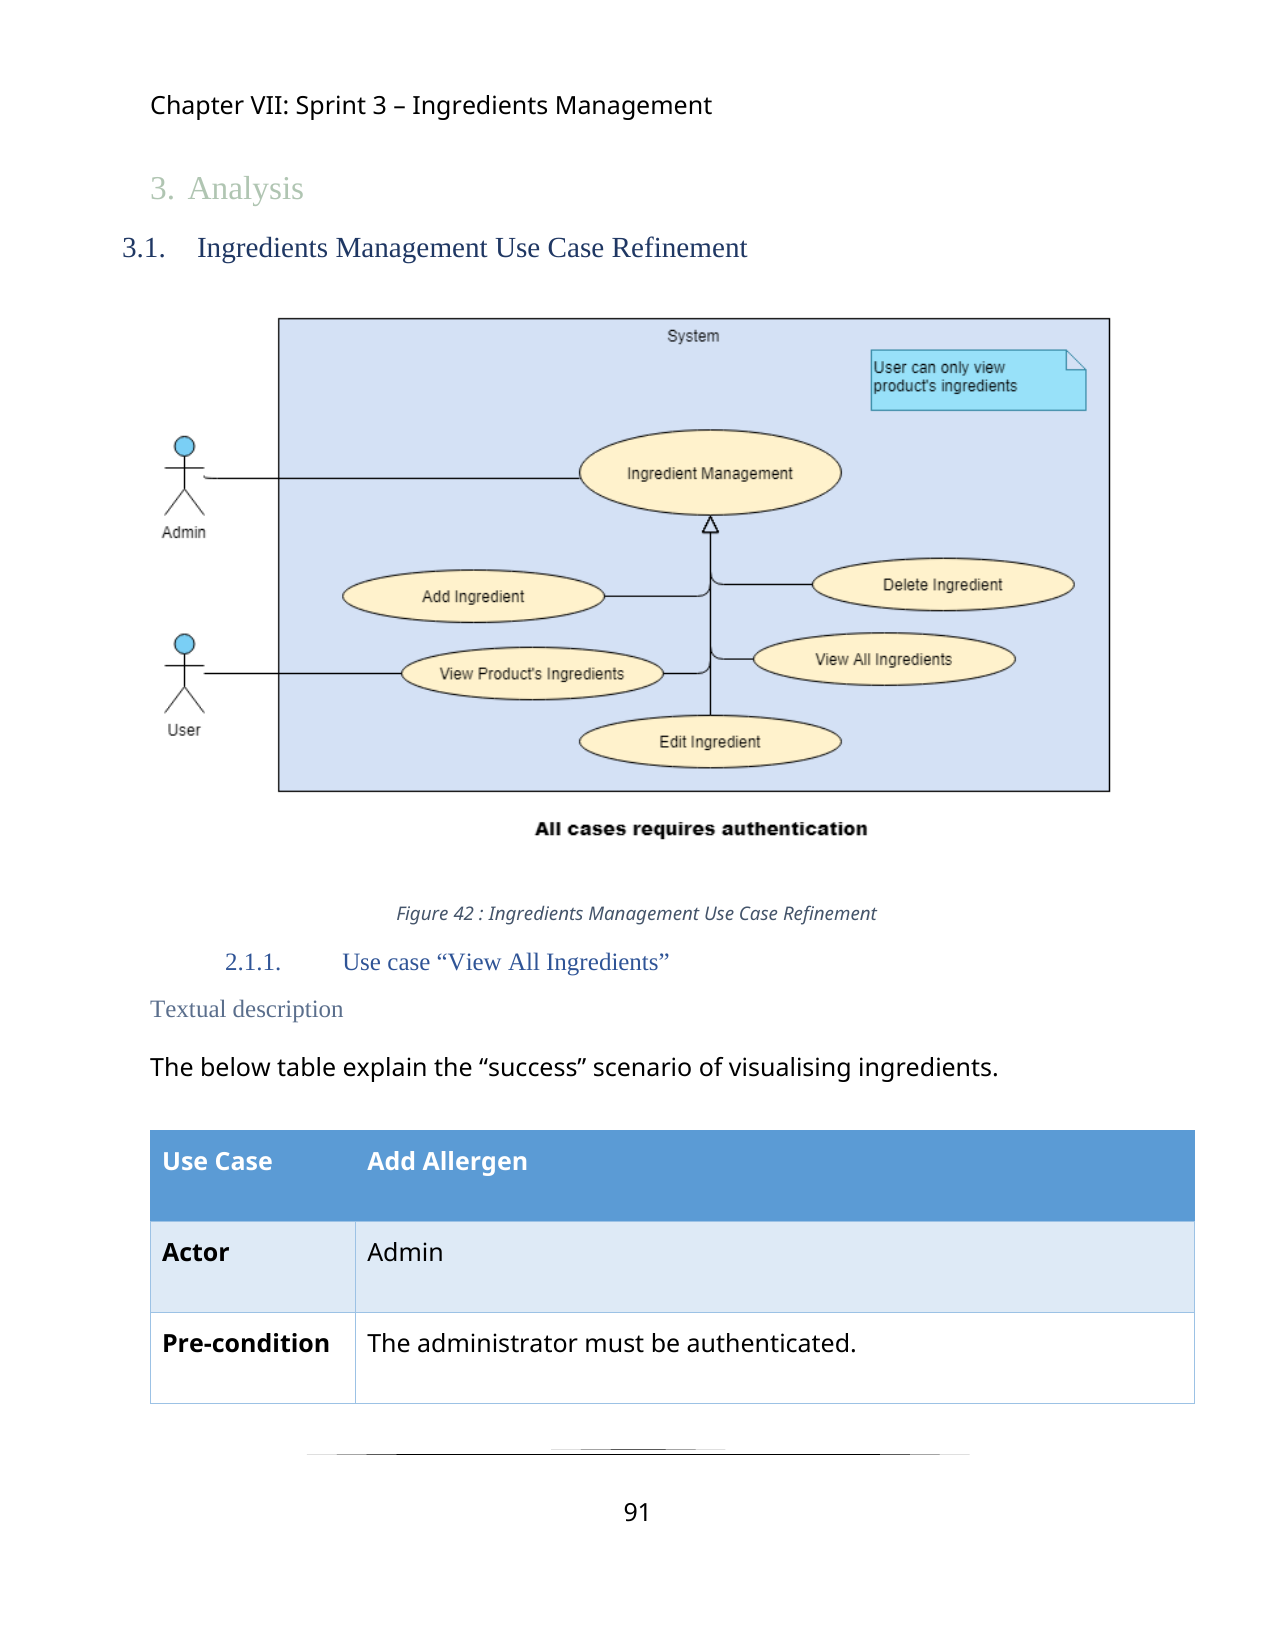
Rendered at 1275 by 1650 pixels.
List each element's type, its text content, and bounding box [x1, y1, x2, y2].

table_cell Actor [151, 1222, 355, 1312]
table_header Use Case [151, 1131, 355, 1221]
table_cell Pre-condition [151, 1313, 355, 1403]
table_cell Admin [356, 1222, 1194, 1312]
subtitle Textual description [150, 994, 1125, 1023]
text The below table explain the “success” scenario of visualising ingredients. [150, 1050, 1125, 1084]
subtitle Use case “View All Ingredients” [225, 947, 1125, 976]
subtitle Analysis [150, 168, 1125, 206]
text Figure 42 : Ingredients Management Use Case Refinement [150, 901, 1125, 926]
subtitle Ingredients Management Use Case Refinement [122, 230, 1125, 263]
table_header Add Allergen [356, 1131, 1194, 1221]
table_cell The administrator must be authenticated. [356, 1313, 1194, 1403]
picture [150, 309, 1125, 855]
